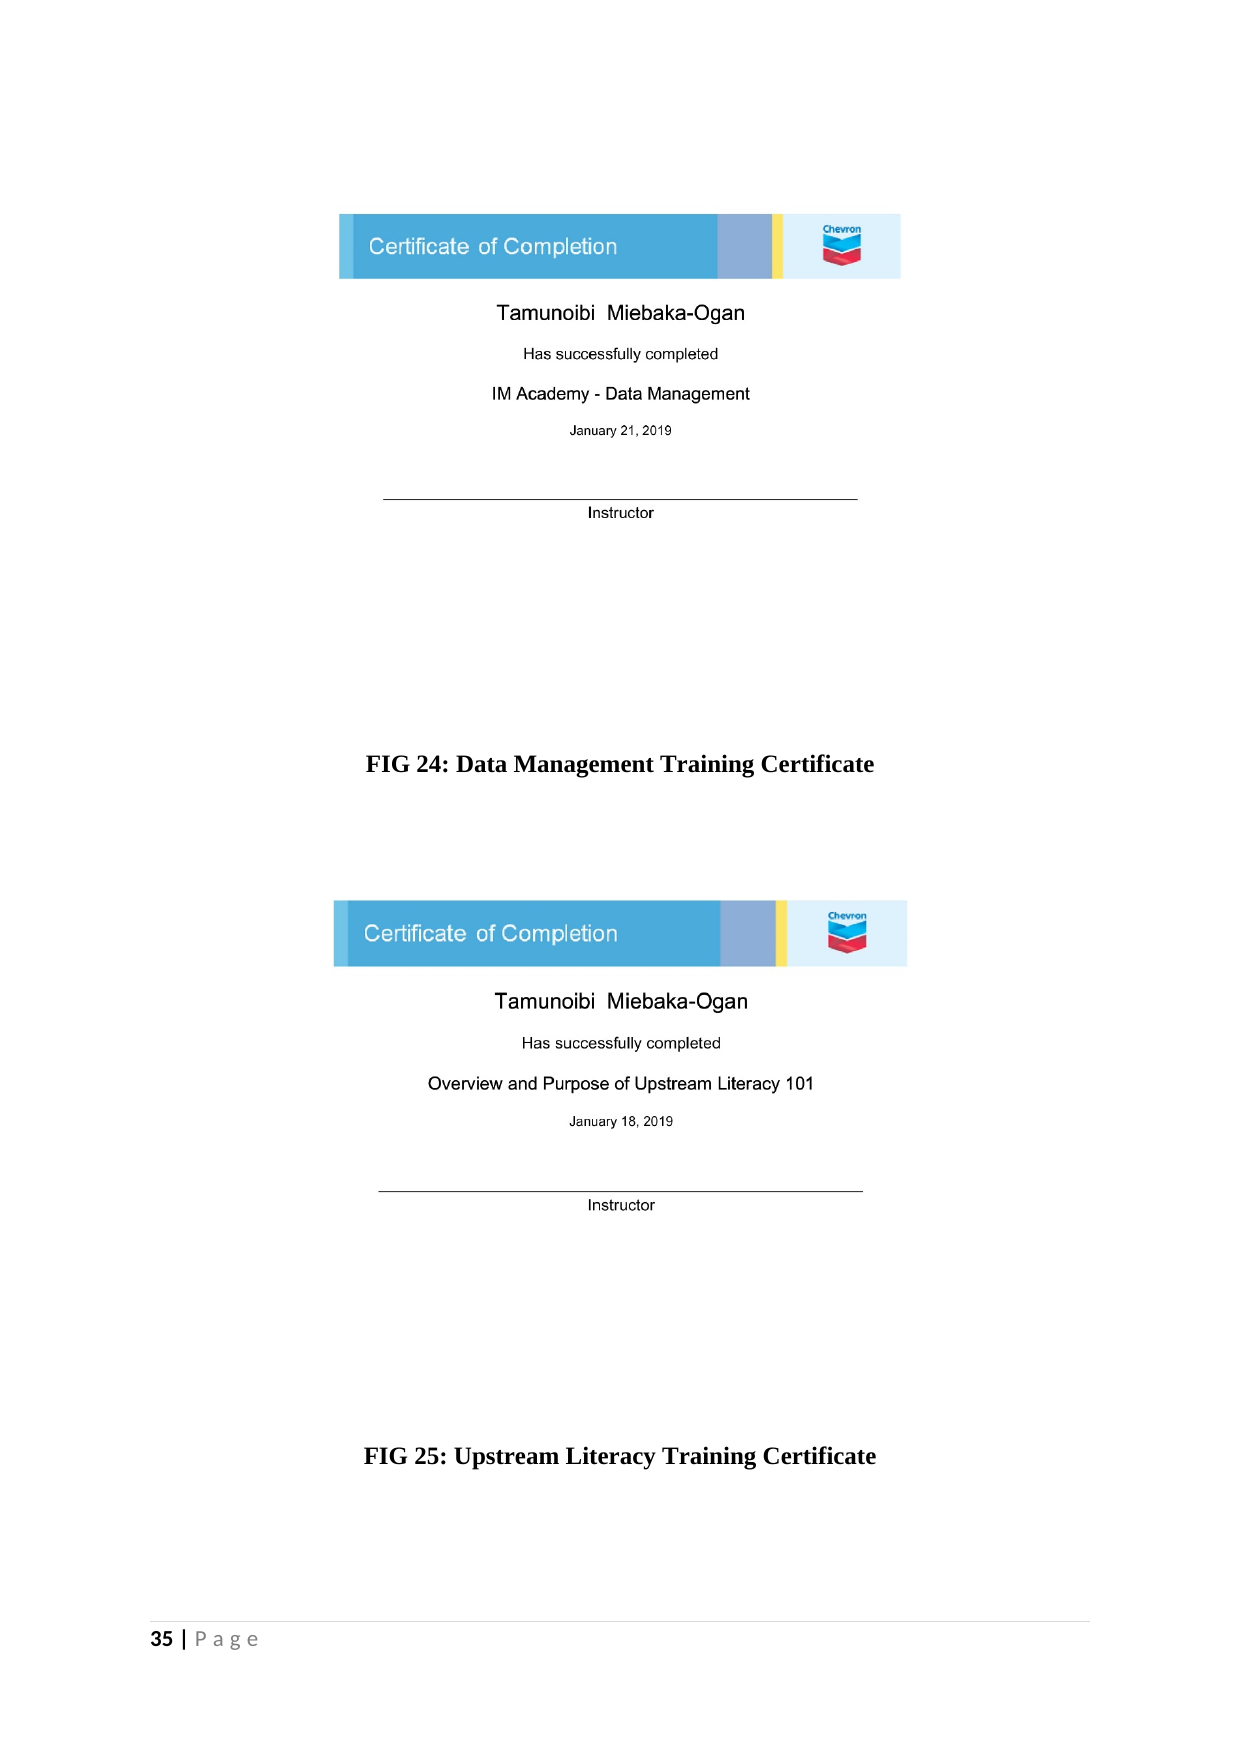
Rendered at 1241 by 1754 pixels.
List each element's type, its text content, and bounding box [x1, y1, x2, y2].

text FIG 24: Data Management Training Certificate [150, 749, 1090, 777]
text FIG 25: Upstream Literacy Training Certificate [150, 1441, 1090, 1470]
picture [265, 835, 976, 1384]
picture [272, 150, 968, 688]
